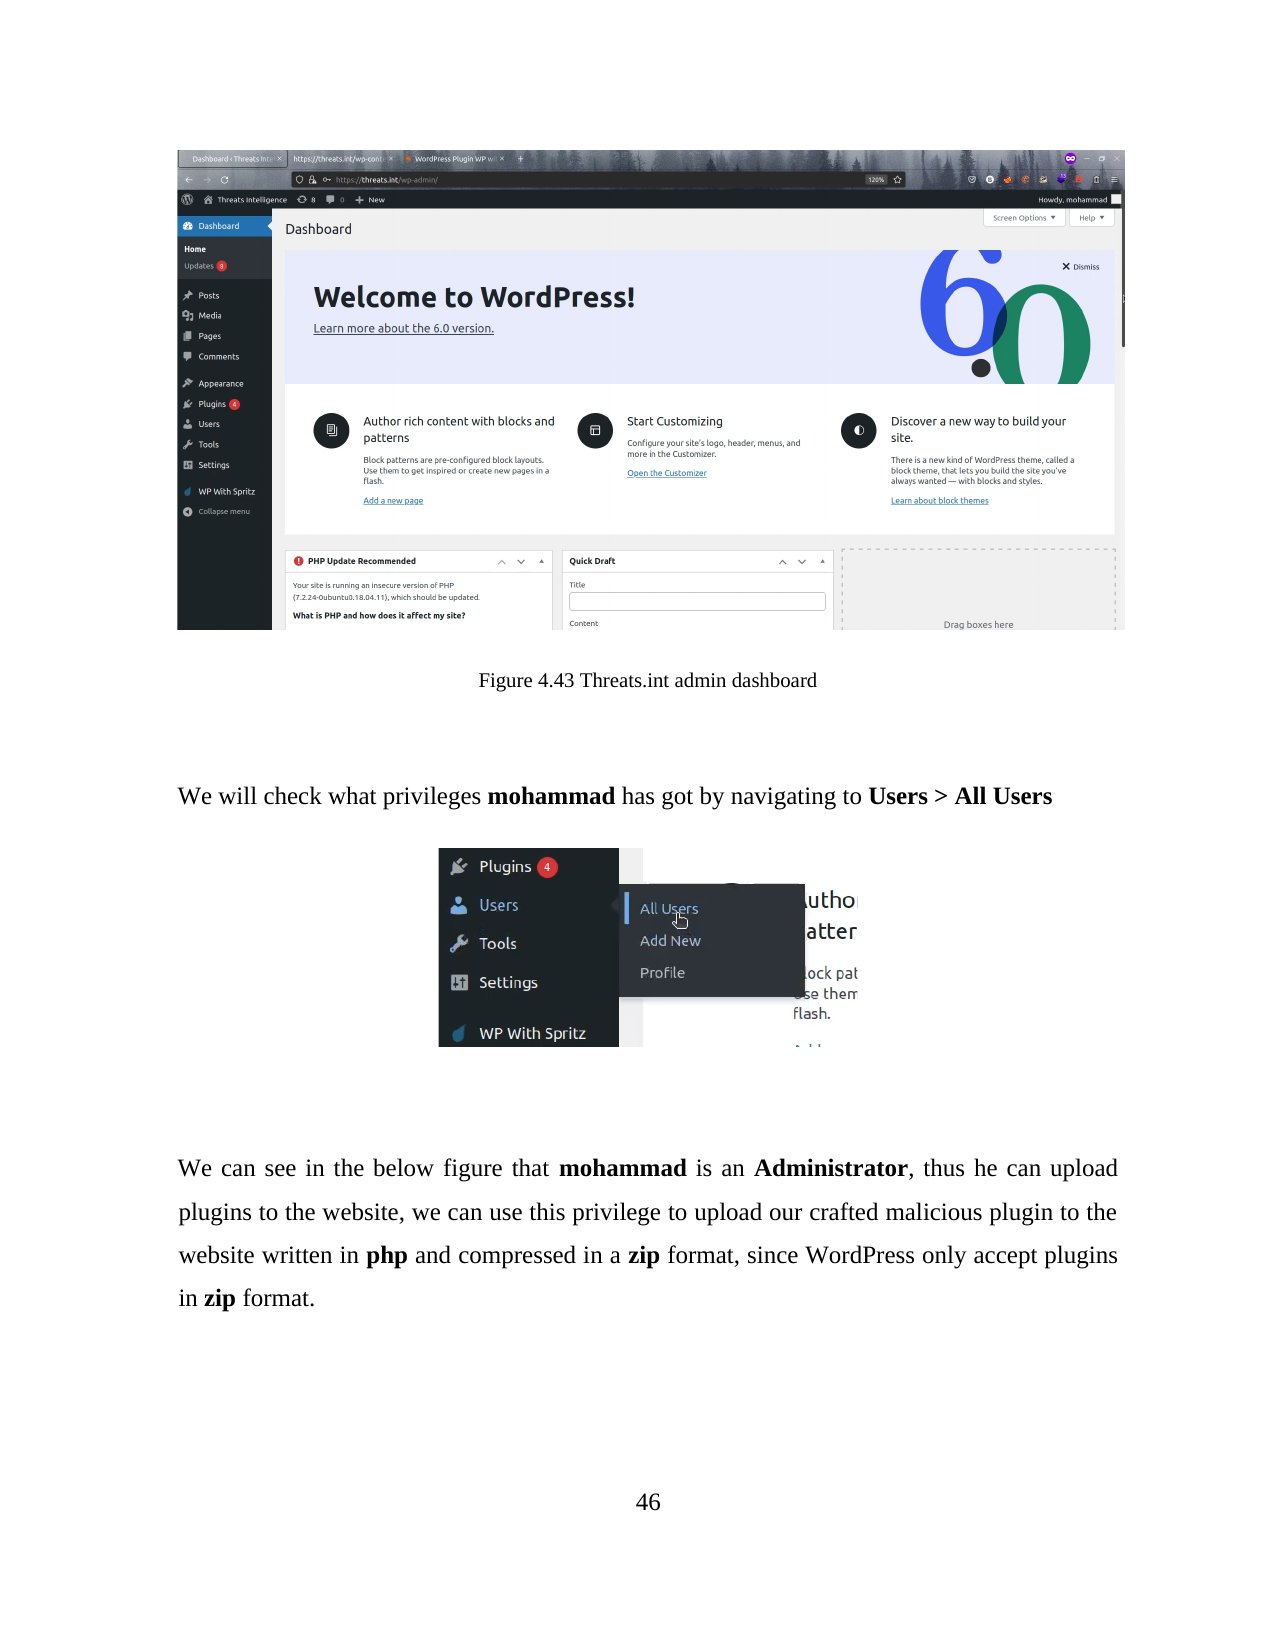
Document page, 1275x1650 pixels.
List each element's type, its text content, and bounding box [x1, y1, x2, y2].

text We can see in the below figure that mohammad is an Administrator, thus he can upload plugins to the website, we can use this privilege to upload our crafted malicious plugin to the website written in php and compressed in a zip format, since WordPress only accept plugins in zip format. [177, 1153, 1118, 1312]
picture [177, 150, 1125, 630]
text We will check what privileges mohammad has got by navigating to Users > All Users [177, 781, 1118, 810]
picture [438, 848, 858, 1047]
